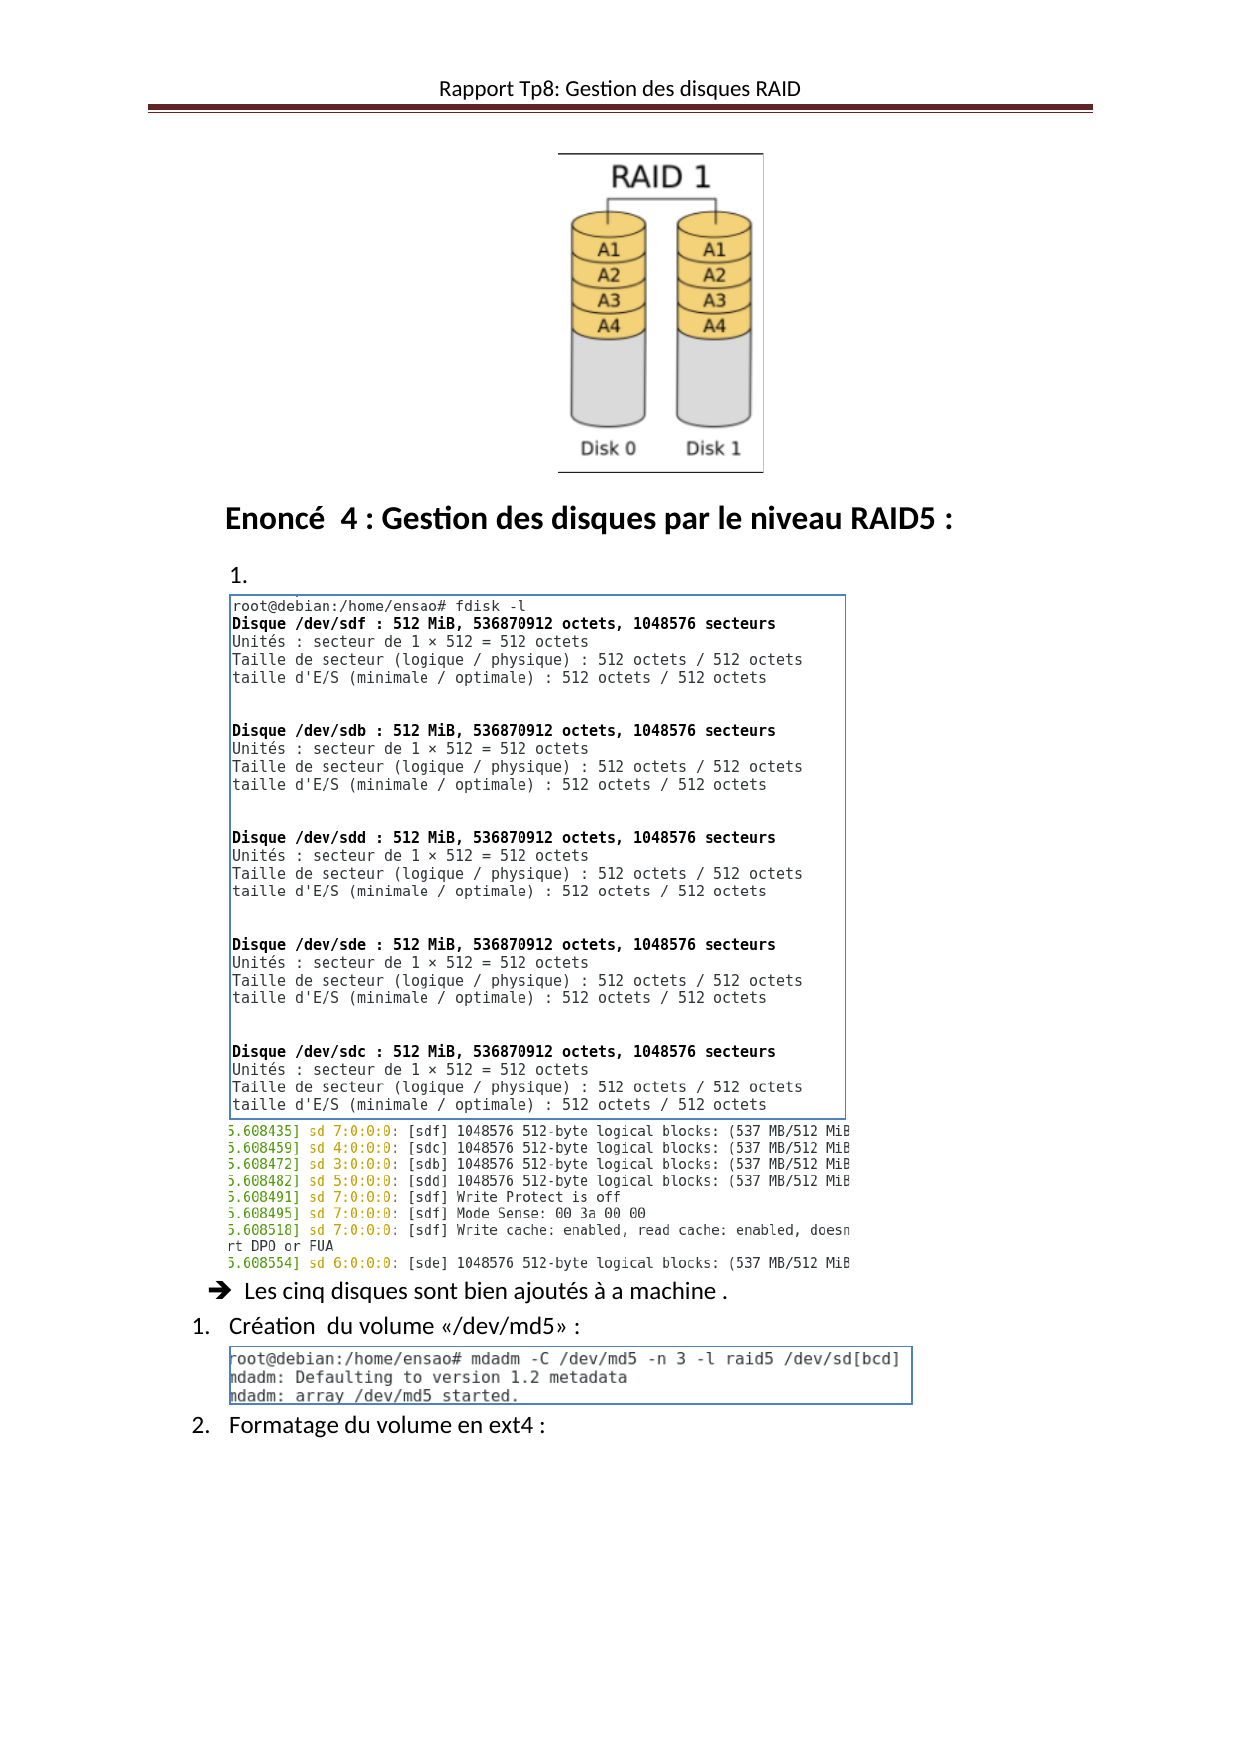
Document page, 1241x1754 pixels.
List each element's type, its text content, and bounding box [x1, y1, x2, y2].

list Les cinq disques sont bien ajoutés à a machine . [207, 1276, 1093, 1306]
picture [231, 1347, 911, 1403]
picture [231, 596, 845, 1118]
list Formatage du volume en ext4 : [191, 1409, 1093, 1439]
text Enoncé 4 : Gestion des disques par le niveau RAID5 : [185, 497, 1093, 538]
picture [228, 1123, 850, 1272]
picture [558, 153, 764, 473]
list Création du volume «/dev/md5» : [191, 1311, 1093, 1341]
